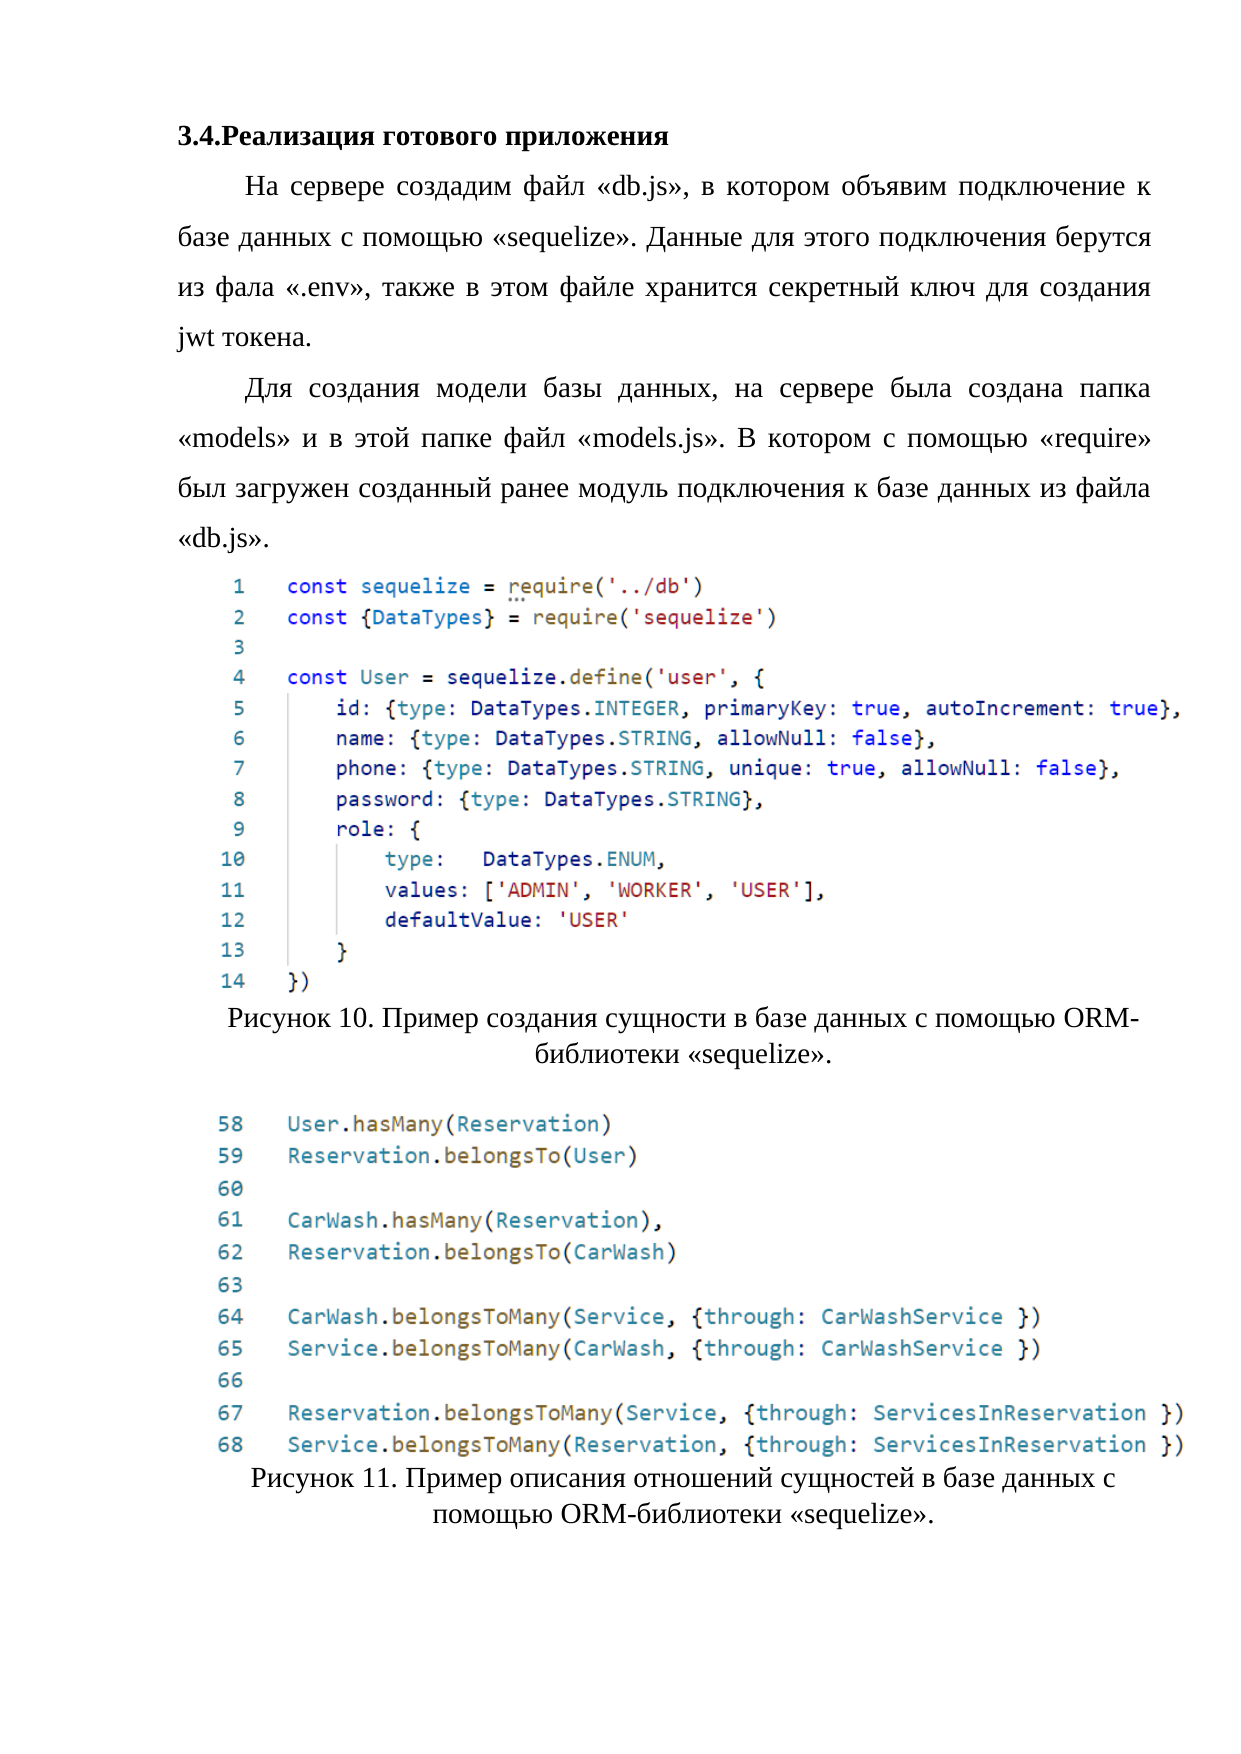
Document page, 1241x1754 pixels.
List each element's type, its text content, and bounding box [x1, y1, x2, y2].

picture [214, 1108, 1190, 1458]
text Для создания модели базы данных, на сервере была создана папка «models» и в этой папке файл «models.js». В котором с помощью «require» был загружен созданный ранее модуль подключения к базе данных из файла «db.js». [177, 370, 1152, 554]
picture [214, 571, 1190, 998]
list Реализация готового приложения [177, 118, 1152, 152]
text Рисунок 11. Пример описания отношений сущностей в базе данных с помощью ORM-библиотеки «sequelize». [215, 1460, 1152, 1530]
text Рисунок 10. Пример создания сущности в базе данных с помощью ORM-библиотеки «sequelize». [215, 1000, 1152, 1070]
text На сервере создадим файл «db.js», в котором объявим подключение к базе данных с помощью «sequelize». Данные для этого подключения берутся из фала «.env», также в этом файле хранится секретный ключ для создания jwt токена. [177, 168, 1152, 353]
